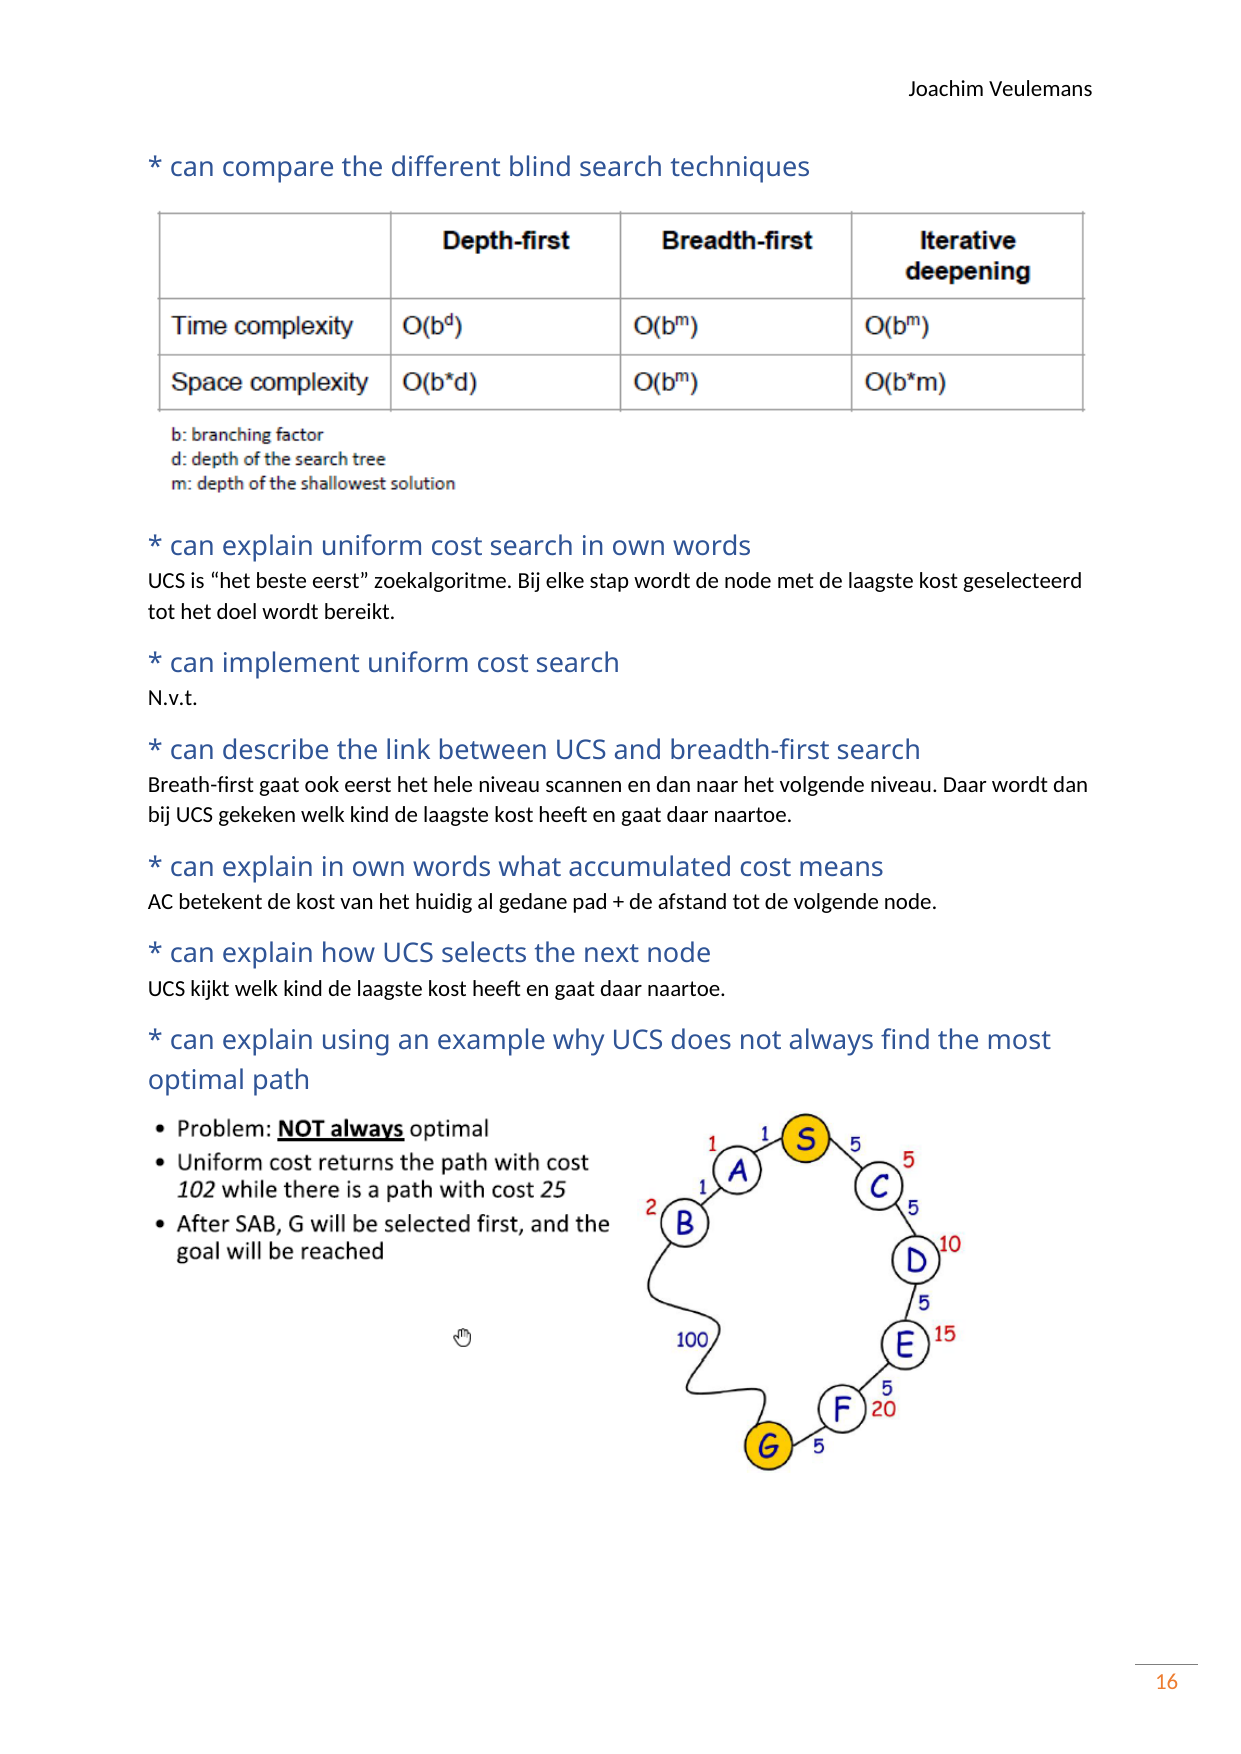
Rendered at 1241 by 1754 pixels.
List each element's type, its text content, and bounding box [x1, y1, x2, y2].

subtitle * can describe the link between UCS and breadth-first search [148, 730, 1093, 767]
subtitle * can compare the different blind search techniques [148, 148, 1093, 184]
picture [147, 187, 1093, 508]
text AC betekent de kost van het huidig al gedane pad + de afstand tot de volgende node. [148, 887, 1093, 915]
subtitle * can explain how UCS selects the next node [148, 934, 1093, 971]
subtitle * can implement uniform cost search [148, 644, 1093, 681]
text UCS is “het beste eerst” zoekalgoritme. Bij elke stap wordt de node met de laagste kost geselecteerd tot het doel wordt bereikt. [148, 567, 1093, 625]
subtitle * can explain uniform cost search in own words [148, 527, 1093, 564]
subtitle * can explain using an example why UCS does not always find the most optimal path [148, 1021, 1093, 1097]
text N.v.t. [148, 683, 1093, 711]
picture [147, 1100, 973, 1474]
text UCS kijkt welk kind de laagste kost heeft en gaat daar naartoe. [148, 974, 1093, 1002]
text Breath-first gaat ook eerst het hele niveau scannen en dan naar het volgende niveau. Daar wordt dan bij UCS gekeken welk kind de laagste kost heeft en gaat daar naartoe. [148, 770, 1093, 828]
subtitle * can explain in own words what accumulated cost means [148, 847, 1093, 884]
